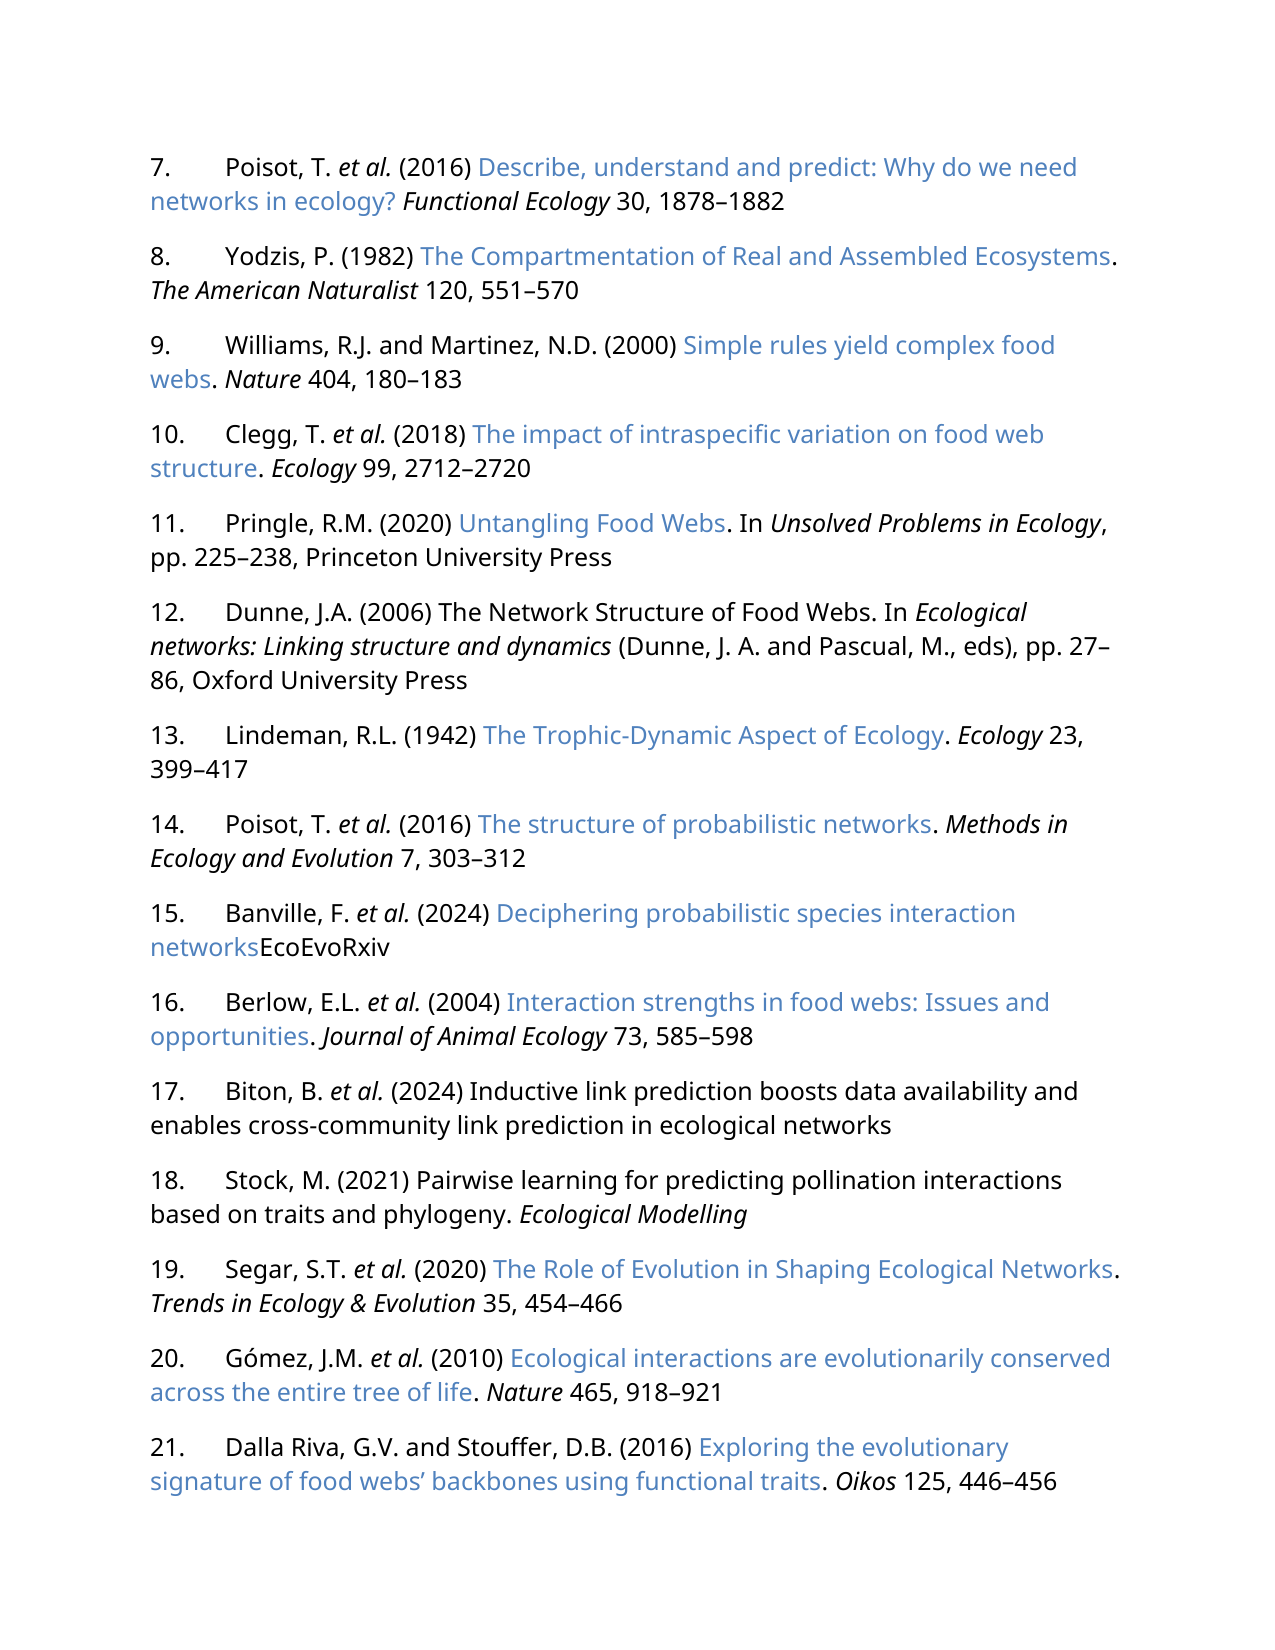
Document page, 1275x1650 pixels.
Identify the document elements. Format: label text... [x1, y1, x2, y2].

text 9. Williams, R.J. and Martinez, N.D. (2000) Simple rules yield complex food webs. Nature 404, 180–183 [150, 328, 1125, 396]
text 18. Stock, M. (2021) Pairwise learning for predicting pollination interactions based on traits and phylogeny. Ecological Modelling [150, 1163, 1125, 1231]
text 21. Dalla Riva, G.V. and Stouffer, D.B. (2016) Exploring the evolutionary signature of food webs’ backbones using functional traits. Oikos 125, 446–456 [150, 1429, 1125, 1498]
text 10. Clegg, T. et al. (2018) The impact of intraspecific variation on food web structure. Ecology 99, 2712–2720 [150, 417, 1125, 485]
text 19. Segar, S.T. et al. (2020) The Role of Evolution in Shaping Ecological Networks. Trends in Ecology & Evolution 35, 454–466 [150, 1252, 1125, 1320]
text 7. Poisot, T. et al. (2016) Describe, understand and predict: Why do we need networks in ecology? Functional Ecology 30, 1878–1882 [150, 150, 1125, 218]
text 11. Pringle, R.M. (2020) Untangling Food Webs. In Unsolved Problems in Ecology, pp. 225–238, Princeton University Press [150, 506, 1125, 574]
text 12. Dunne, J.A. (2006) The Network Structure of Food Webs. In Ecological networks: Linking structure and dynamics (Dunne, J. A. and Pascual, M., eds), pp. 27–86, Oxford University Press [150, 595, 1125, 697]
text 16. Berlow, E.L. et al. (2004) Interaction strengths in food webs: Issues and opportunities. Journal of Animal Ecology 73, 585–598 [150, 985, 1125, 1053]
text 14. Poisot, T. et al. (2016) The structure of probabilistic networks. Methods in Ecology and Evolution 7, 303–312 [150, 807, 1125, 875]
text 8. Yodzis, P. (1982) The Compartmentation of Real and Assembled Ecosystems. The American Naturalist 120, 551–570 [150, 239, 1125, 307]
text 13. Lindeman, R.L. (1942) The Trophic-Dynamic Aspect of Ecology. Ecology 23, 399–417 [150, 718, 1125, 786]
text 20. Gómez, J.M. et al. (2010) Ecological interactions are evolutionarily conserved across the entire tree of life. Nature 465, 918–921 [150, 1341, 1125, 1409]
text 17. Biton, B. et al. (2024) Inductive link prediction boosts data availability and enables cross-community link prediction in ecological networks [150, 1074, 1125, 1142]
text 15. Banville, F. et al. (2024) Deciphering probabilistic species interaction networksEcoEvoRxiv [150, 896, 1125, 964]
